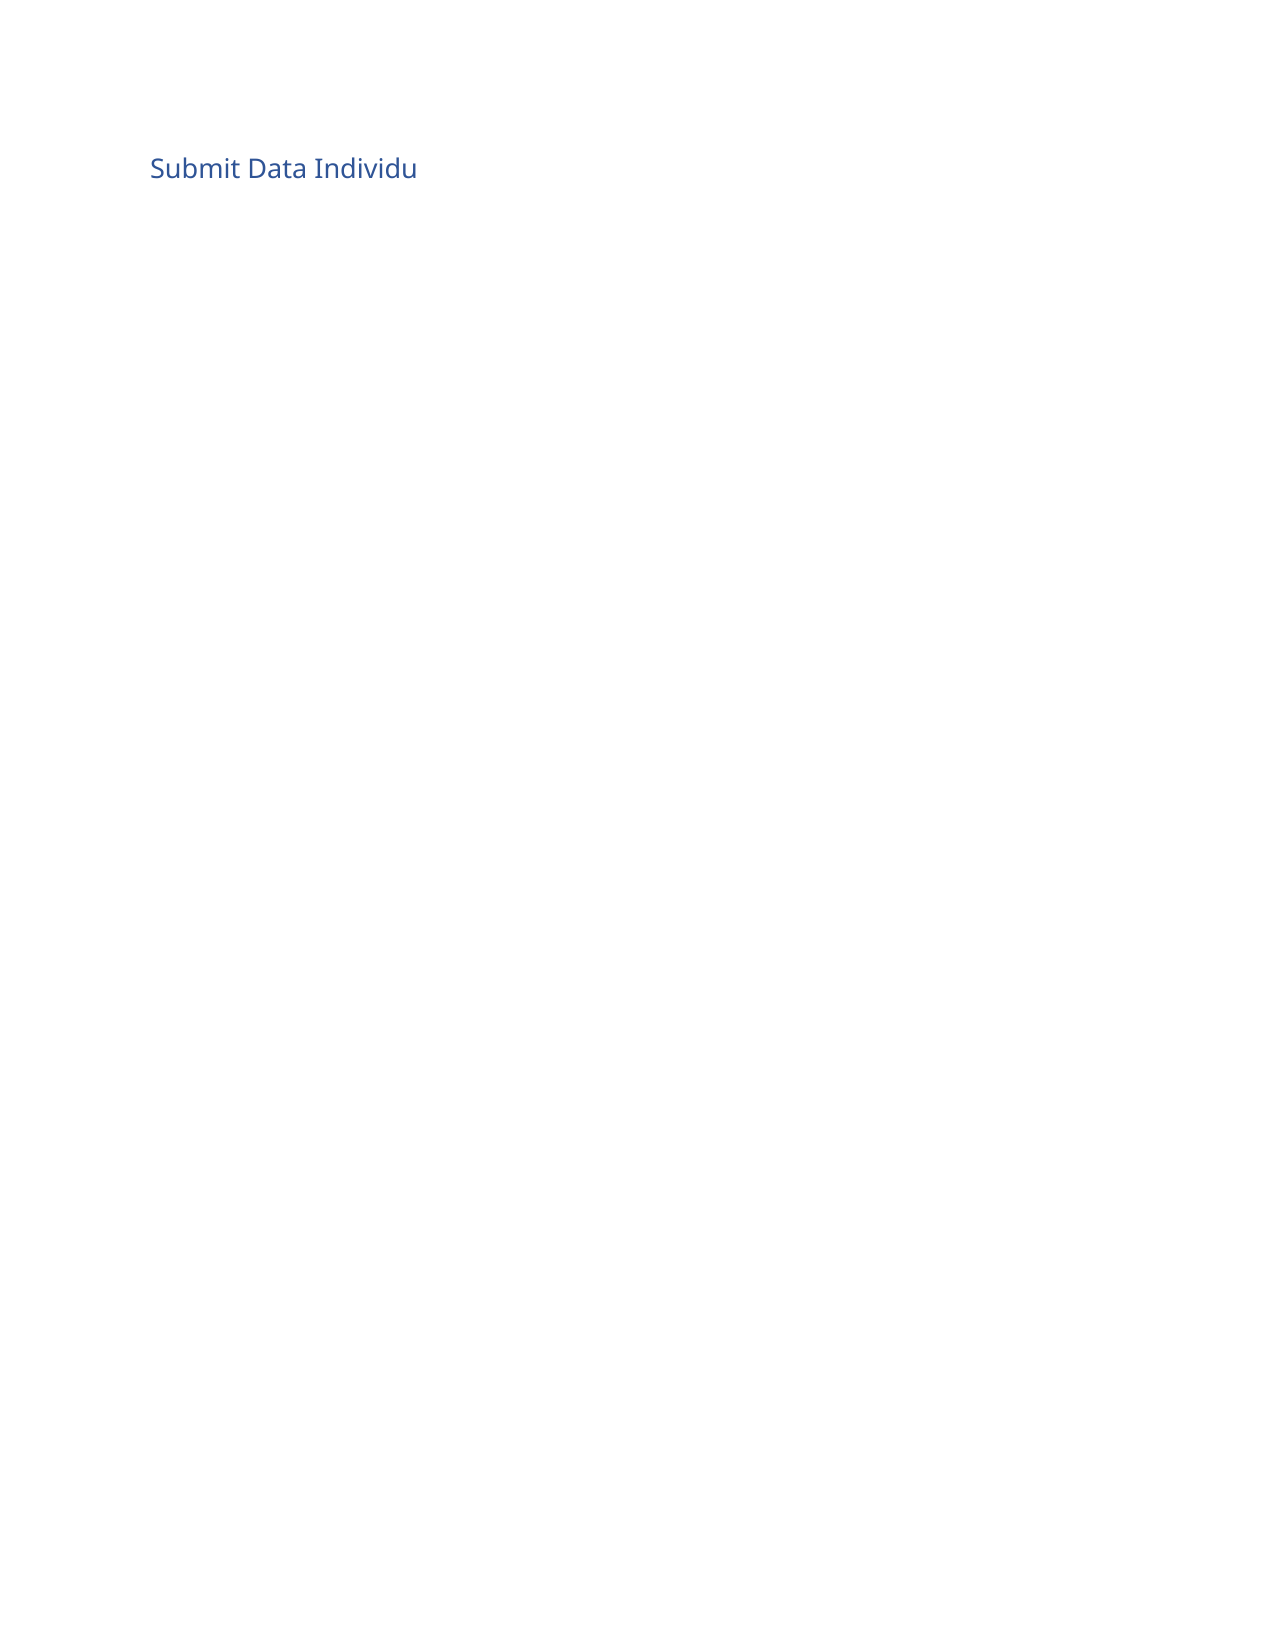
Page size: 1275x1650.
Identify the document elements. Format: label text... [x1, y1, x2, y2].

subtitle Submit Data Individu [150, 150, 1125, 187]
